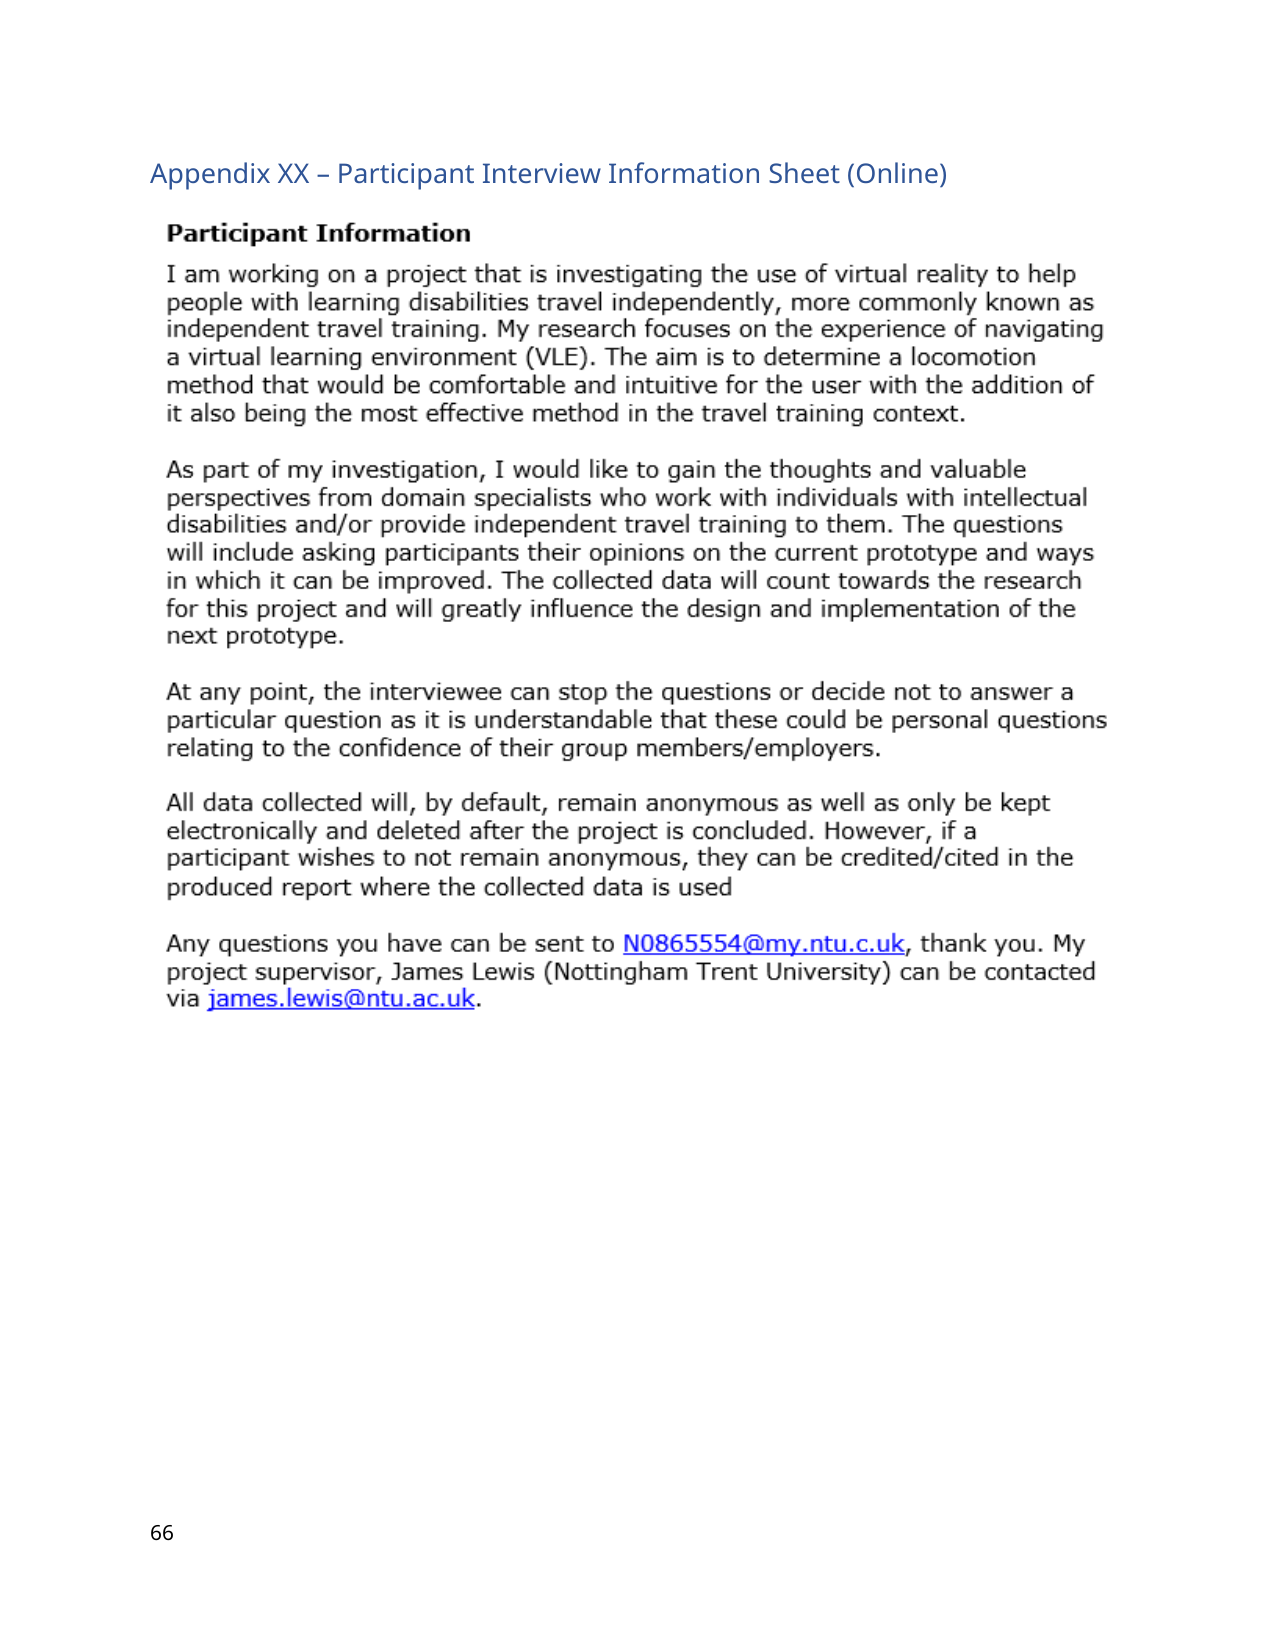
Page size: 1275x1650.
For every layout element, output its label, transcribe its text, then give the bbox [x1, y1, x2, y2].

subtitle Appendix XX – Participant Interview Information Sheet (Online) [150, 154, 1125, 191]
picture [154, 209, 1121, 1038]
